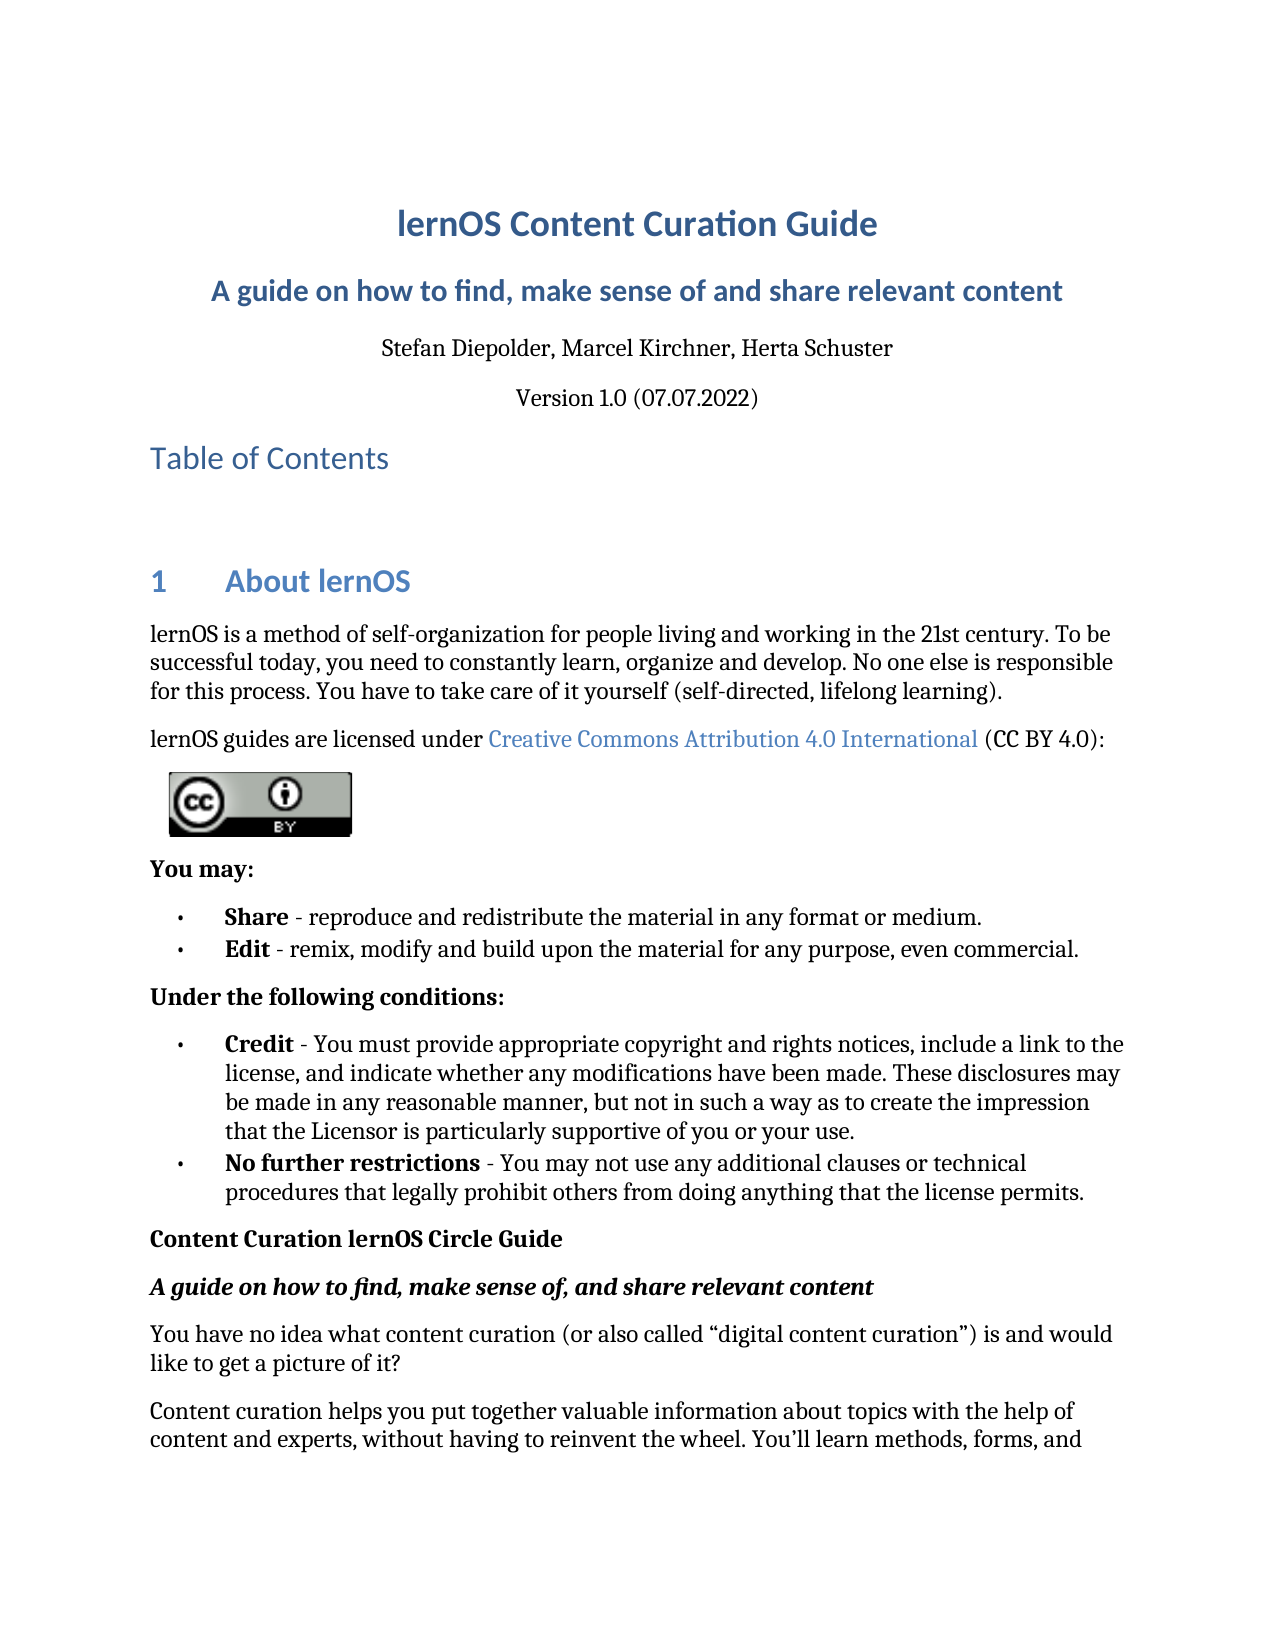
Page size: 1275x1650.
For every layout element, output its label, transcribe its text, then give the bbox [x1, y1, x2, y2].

list Share - reproduce and redistribute the material in any format or medium. [175, 903, 1125, 932]
list No further restrictions - You may not use any additional clauses or technical procedures that legally prohibit others from doing anything that the license permits. [175, 1149, 1125, 1207]
subtitle A guide on how to find, make sense of and share relevant content [150, 271, 1125, 309]
title lernOS Content Curation Guide [150, 200, 1125, 246]
text Stefan Diepolder, Marcel Kirchner, Herta Schuster [150, 334, 1125, 363]
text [150, 1397, 1125, 1454]
text lernOS is a method of self-organization for people living and working in the 21st century. To be successful today, you need to constantly learn, organize and develop. No one else is responsible for this process. You have to take care of it yourself (self-directed, lifelong learning). [150, 619, 1125, 706]
list Edit - remix, modify and build upon the material for any purpose, even commercial. [175, 935, 1125, 964]
text You may: [150, 855, 1125, 884]
text Under the following conditions: [150, 983, 1125, 1012]
picture [168, 772, 353, 837]
list Credit - You must provide appropriate copyright and rights notices, include a link to the license, and indicate whether any modifications have been made. These disclosures may be made in any reasonable manner, but not in such a way as to create the impression that the Licensor is particularly supportive of you or your use. [175, 1030, 1125, 1145]
text A guide on how to find, make sense of, and share relevant content [150, 1273, 1125, 1302]
text You have no idea what content curation (or also called “digital content curation”) is and would like to get a picture of it? [150, 1320, 1125, 1378]
text Version 1.0 (07.07.2022) [150, 383, 1125, 412]
subtitle 1 About lernOS [150, 560, 1125, 601]
text Content Curation lernOS Circle Guide [150, 1225, 1125, 1254]
text lernOS guides are licensed under Creative Commons Attribution 4.0 International (CC BY 4.0): [150, 724, 1125, 753]
